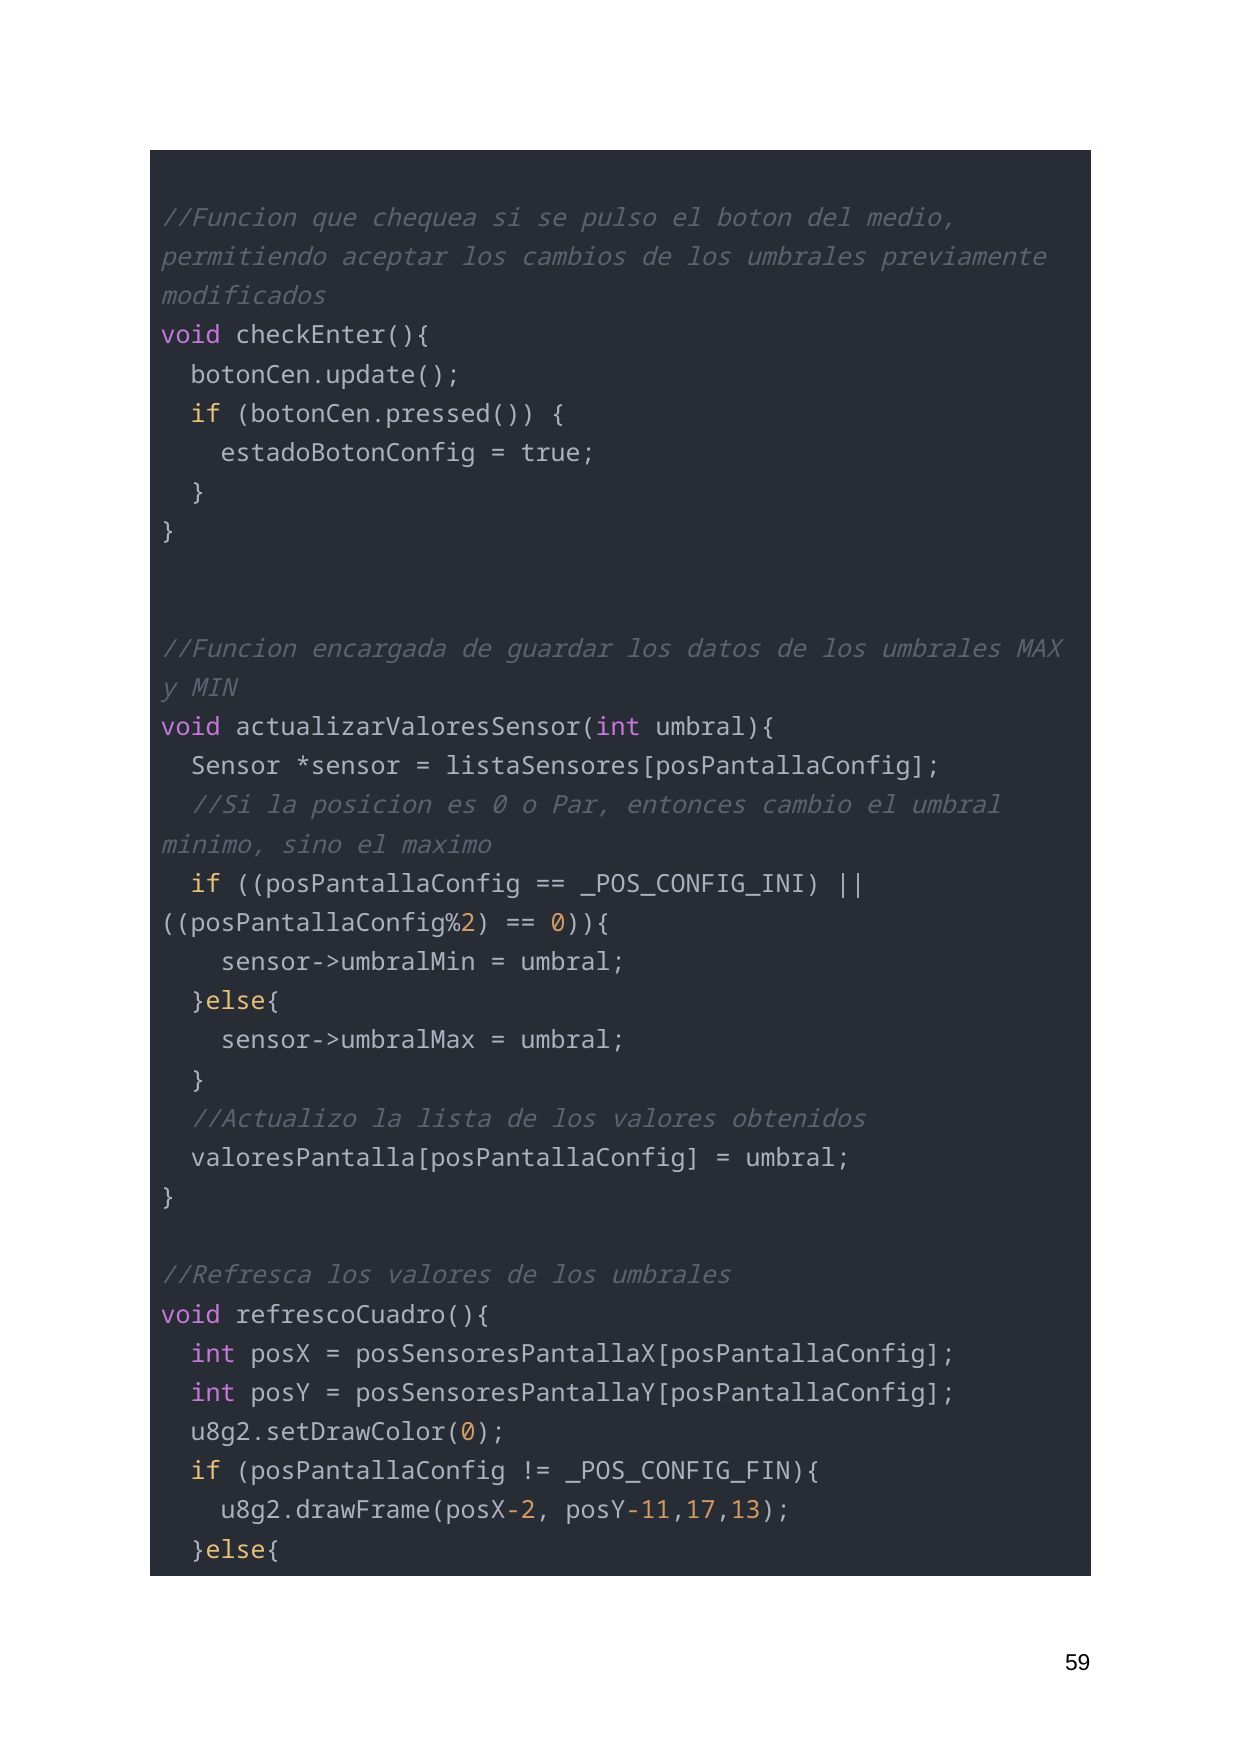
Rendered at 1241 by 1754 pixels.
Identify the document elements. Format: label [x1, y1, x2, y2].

table_header [150, 150, 1091, 1576]
